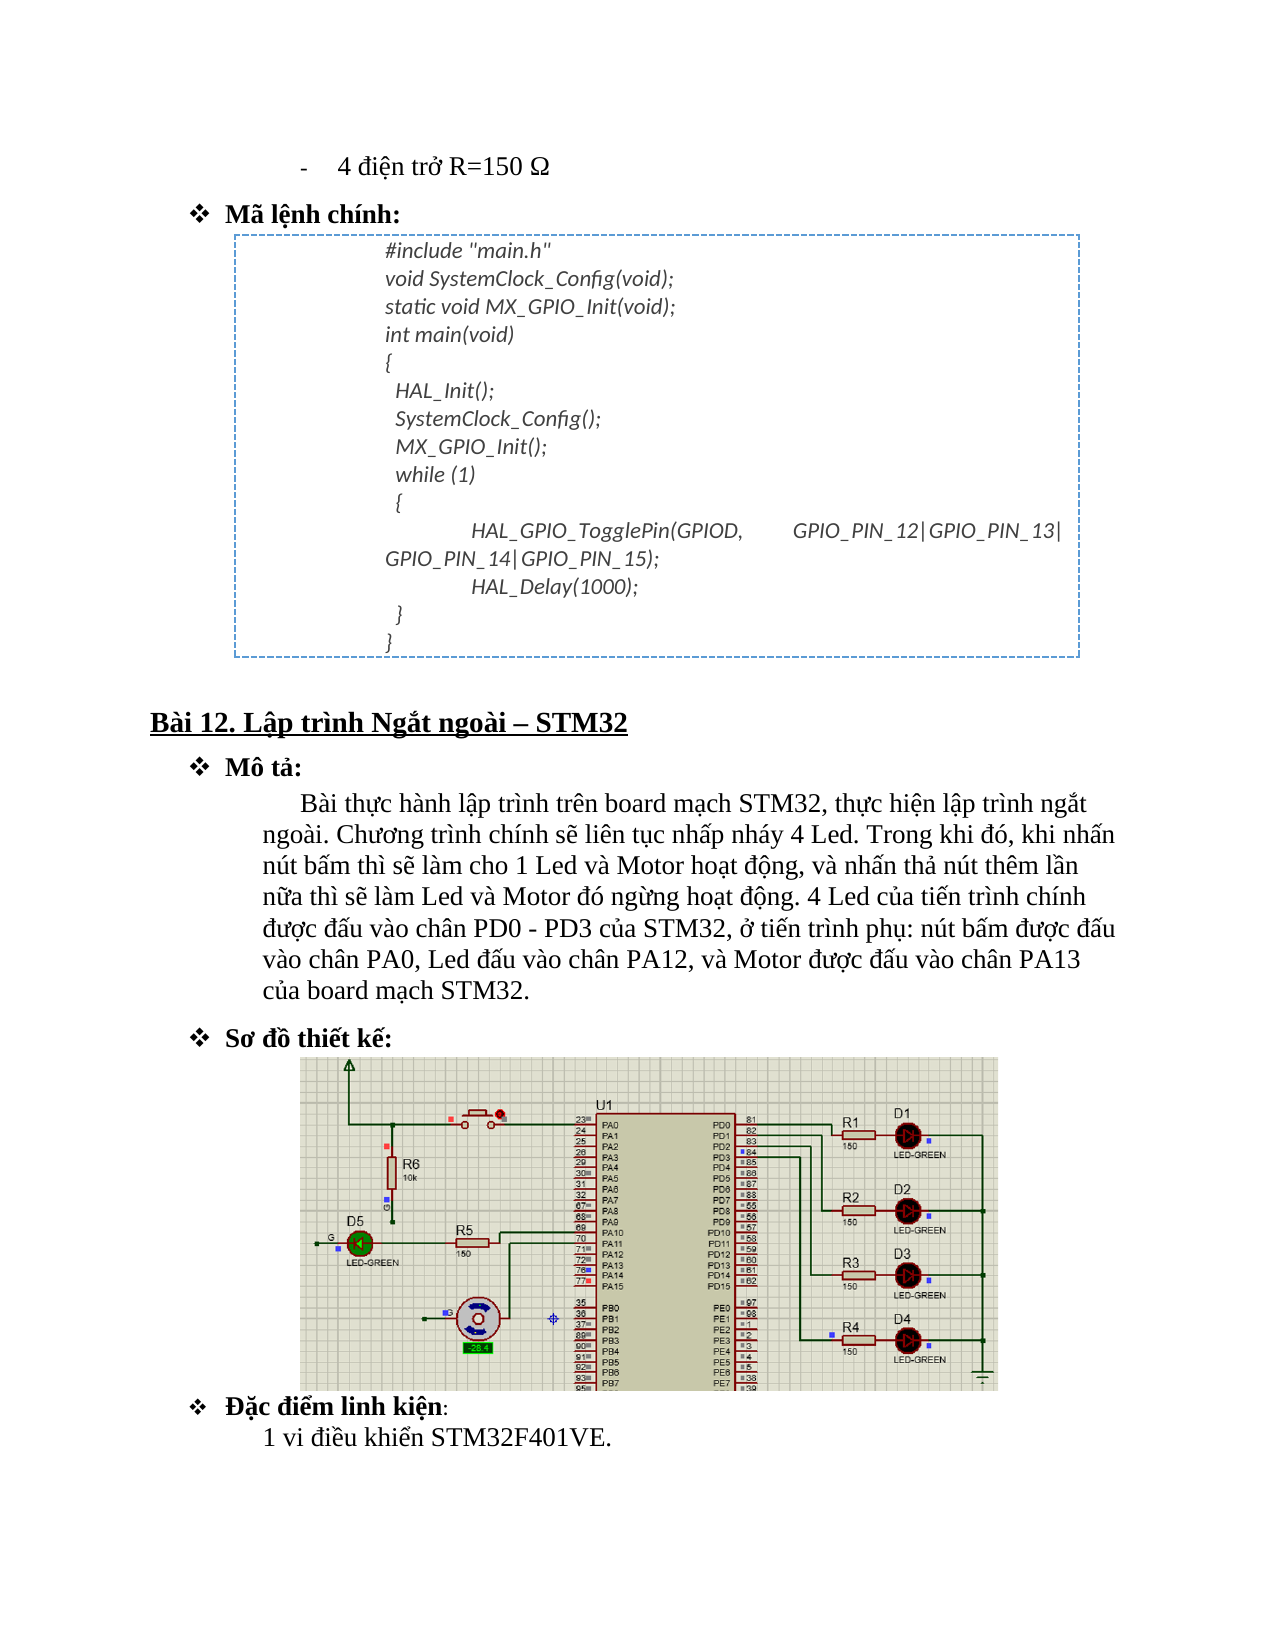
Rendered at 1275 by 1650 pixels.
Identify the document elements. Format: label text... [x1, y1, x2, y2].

subtitle Bài 12. Lập trình Ngắt ngoài – STM32 [150, 705, 1125, 739]
table_header #include "main.h" void SystemClock_Config(void); static void MX_GPIO_Init(void); int main(void) { HAL_Init(); SystemClock_Config(); MX_GPIO_Init(); while (1) { HAL_GPIO_TogglePin(GPIOD, GPIO_PIN_12|GPIO_PIN_13|GPIO_PIN_14|GPIO_PIN_15); HAL_Delay(1000); } } [235, 234, 1079, 656]
list Đặc điểm linh kiện: [187, 1390, 1125, 1421]
picture [300, 1057, 999, 1391]
subtitle 4 điện trở R=150 Ω [300, 150, 1125, 181]
subtitle Mã lệnh chính: [187, 198, 1125, 229]
subtitle 1 vi điều khiển STM32F401VE. [262, 1421, 1125, 1452]
subtitle Sơ đồ thiết kế: [187, 1022, 1125, 1053]
subtitle Mô tả: [187, 751, 1125, 782]
subtitle Bài thực hành lập trình trên board mạch STM32, thực hiện lập trình ngắt ngoài. Chương trình chính sẽ liên tục nhấp nháy 4 Led. Trong khi đó, khi nhấn nút bấm thì sẽ làm cho 1 Led và Motor hoạt động, và nhấn thả nút thêm lần nữa thì sẽ làm Led và Motor đó ngừng hoạt động. 4 Led của tiến trình chính được đấu vào chân PD0 - PD3 của STM32, ở tiến trình phụ: nút bấm được đấu vào chân PA0, Led đấu vào chân PA12, và Motor được đấu vào chân PA13 của board mạch STM32. [262, 787, 1125, 1005]
